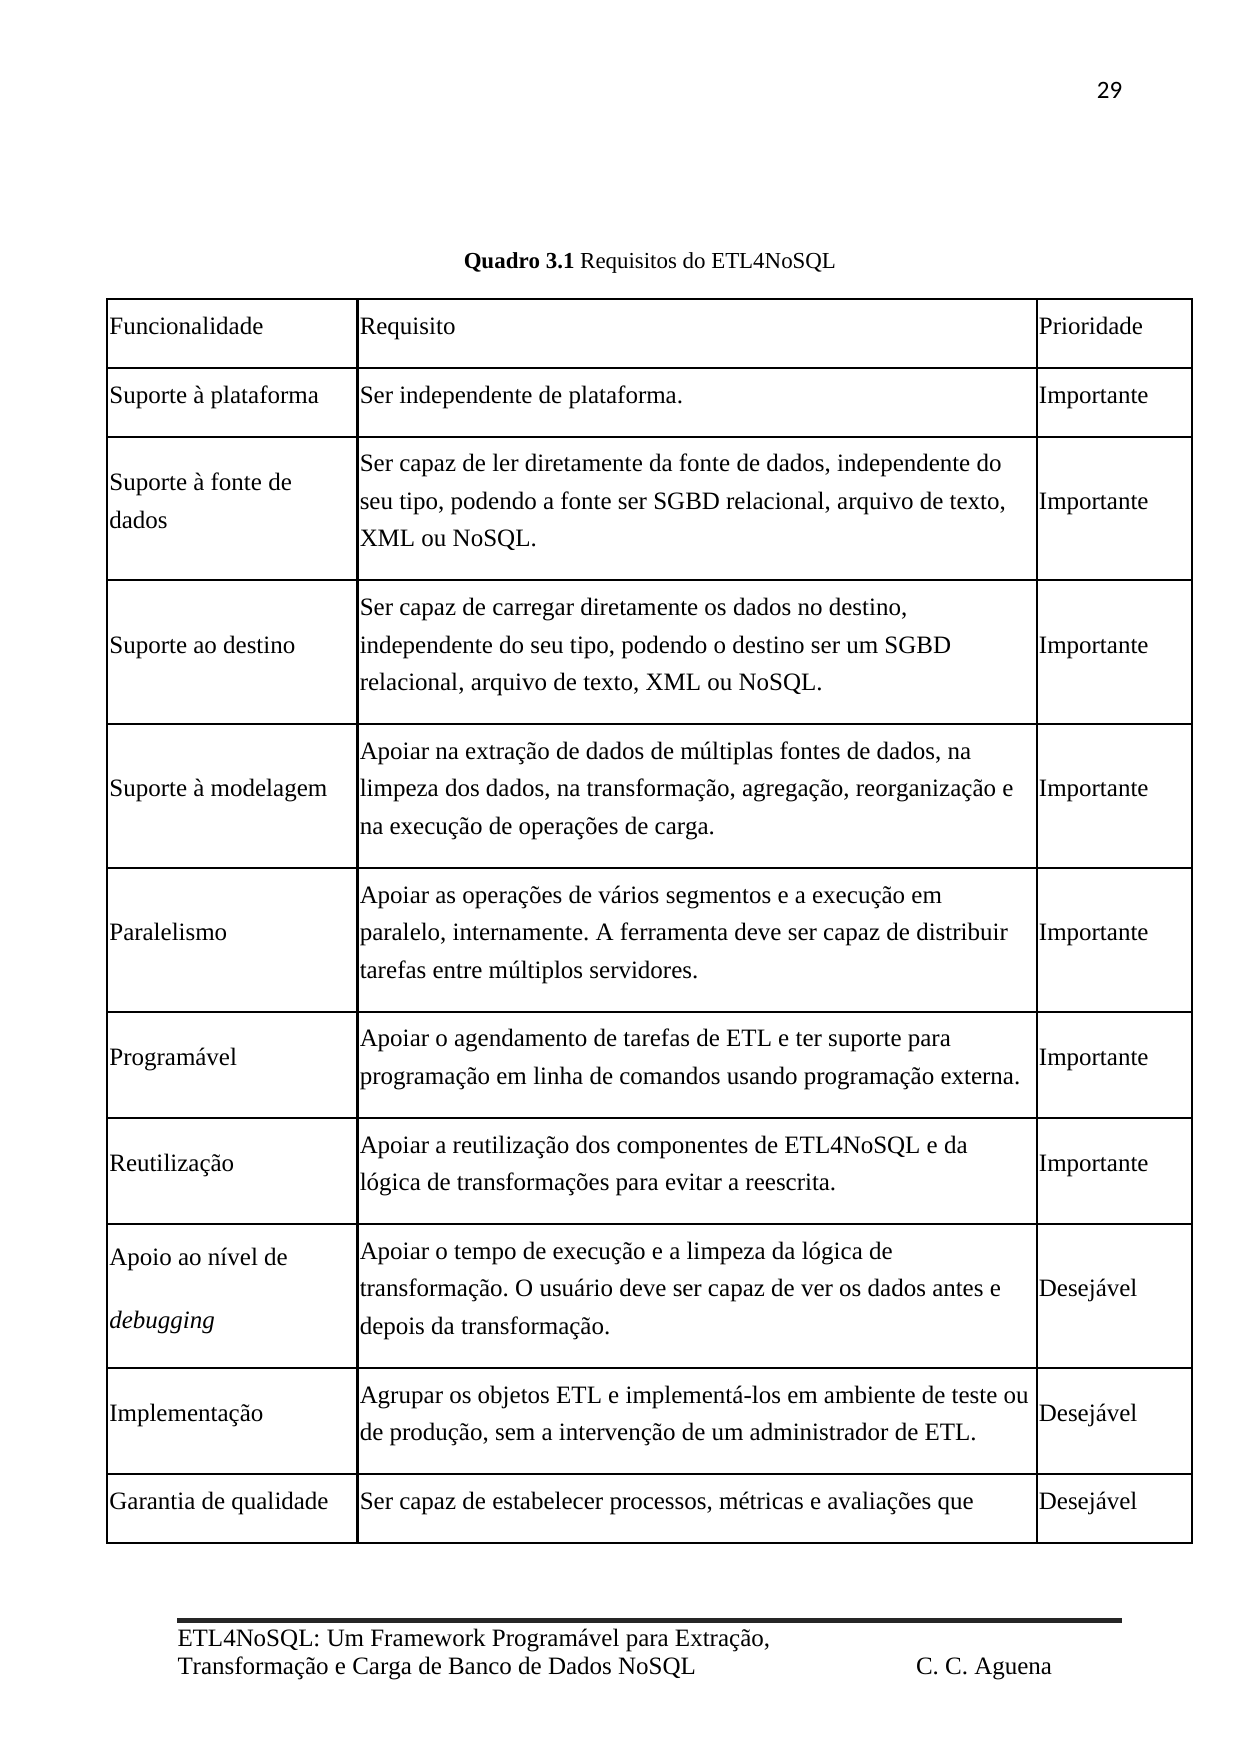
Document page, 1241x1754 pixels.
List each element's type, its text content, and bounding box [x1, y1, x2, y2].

table_cell Reutilização [108, 1119, 356, 1223]
table_cell Programável [108, 1013, 356, 1117]
table_cell Apoiar a reutilização dos componentes de ETL4NoSQL e da lógica de transformações para evitar a reescrita. [359, 1119, 1036, 1223]
table_header Funcionalidade [108, 300, 356, 367]
table_header Prioridade [1038, 300, 1191, 367]
table_cell Apoiar o agendamento de tarefas de ETL e ter suporte para programação em linha de comandos usando programação externa. [359, 1013, 1036, 1117]
table_cell Importante [1038, 1119, 1191, 1223]
table_cell Apoio ao nível de debugging [108, 1225, 356, 1367]
table_cell Implementação [108, 1369, 356, 1473]
table_cell Suporte à plataforma [108, 369, 356, 436]
table_cell Apoiar o tempo de execução e a limpeza da lógica de transformação. O usuário deve ser capaz de ver os dados antes e depois da transformação. [359, 1225, 1036, 1367]
table_cell Paralelismo [108, 869, 356, 1011]
table_cell Suporte à fonte de dados [108, 438, 356, 579]
table_cell Importante [1038, 369, 1191, 436]
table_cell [108, 1475, 356, 1542]
table_cell Importante [1038, 725, 1191, 867]
table_cell Agrupar os objetos ETL e implementá-los em ambiente de teste ou de produção, sem a intervenção de um administrador de ETL. [359, 1369, 1036, 1473]
table_header Requisito [359, 300, 1036, 367]
table_cell Ser capaz de ler diretamente da fonte de dados, independente do seu tipo, podendo a fonte ser SGBD relacional, arquivo de texto, XML ou NoSQL. [359, 438, 1036, 579]
table_cell Desejável [1038, 1369, 1191, 1473]
table_cell Importante [1038, 869, 1191, 1011]
table_cell Importante [1038, 1013, 1191, 1117]
table_cell Desejável [1038, 1225, 1191, 1367]
table_cell Suporte à modelagem [108, 725, 356, 867]
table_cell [359, 1475, 1036, 1542]
table_cell Suporte ao destino [108, 581, 356, 723]
table_cell Apoiar as operações de vários segmentos e a execução em paralelo, internamente. A ferramenta deve ser capaz de distribuir tarefas entre múltiplos servidores. [359, 869, 1036, 1011]
table_cell Apoiar na extração de dados de múltiplas fontes de dados, na limpeza dos dados, na transformação, agregação, reorganização e na execução de operações de carga. [359, 725, 1036, 867]
table_cell Ser independente de plataforma. [359, 369, 1036, 436]
text Quadro 3.1 Requisitos do ETL4NoSQL [177, 238, 1122, 273]
table_cell Desejável [1038, 1475, 1191, 1542]
table_cell Importante [1038, 438, 1191, 579]
table_cell Importante [1038, 581, 1191, 723]
table_cell Ser capaz de carregar diretamente os dados no destino, independente do seu tipo, podendo o destino ser um SGBD relacional, arquivo de texto, XML ou NoSQL. [359, 581, 1036, 723]
